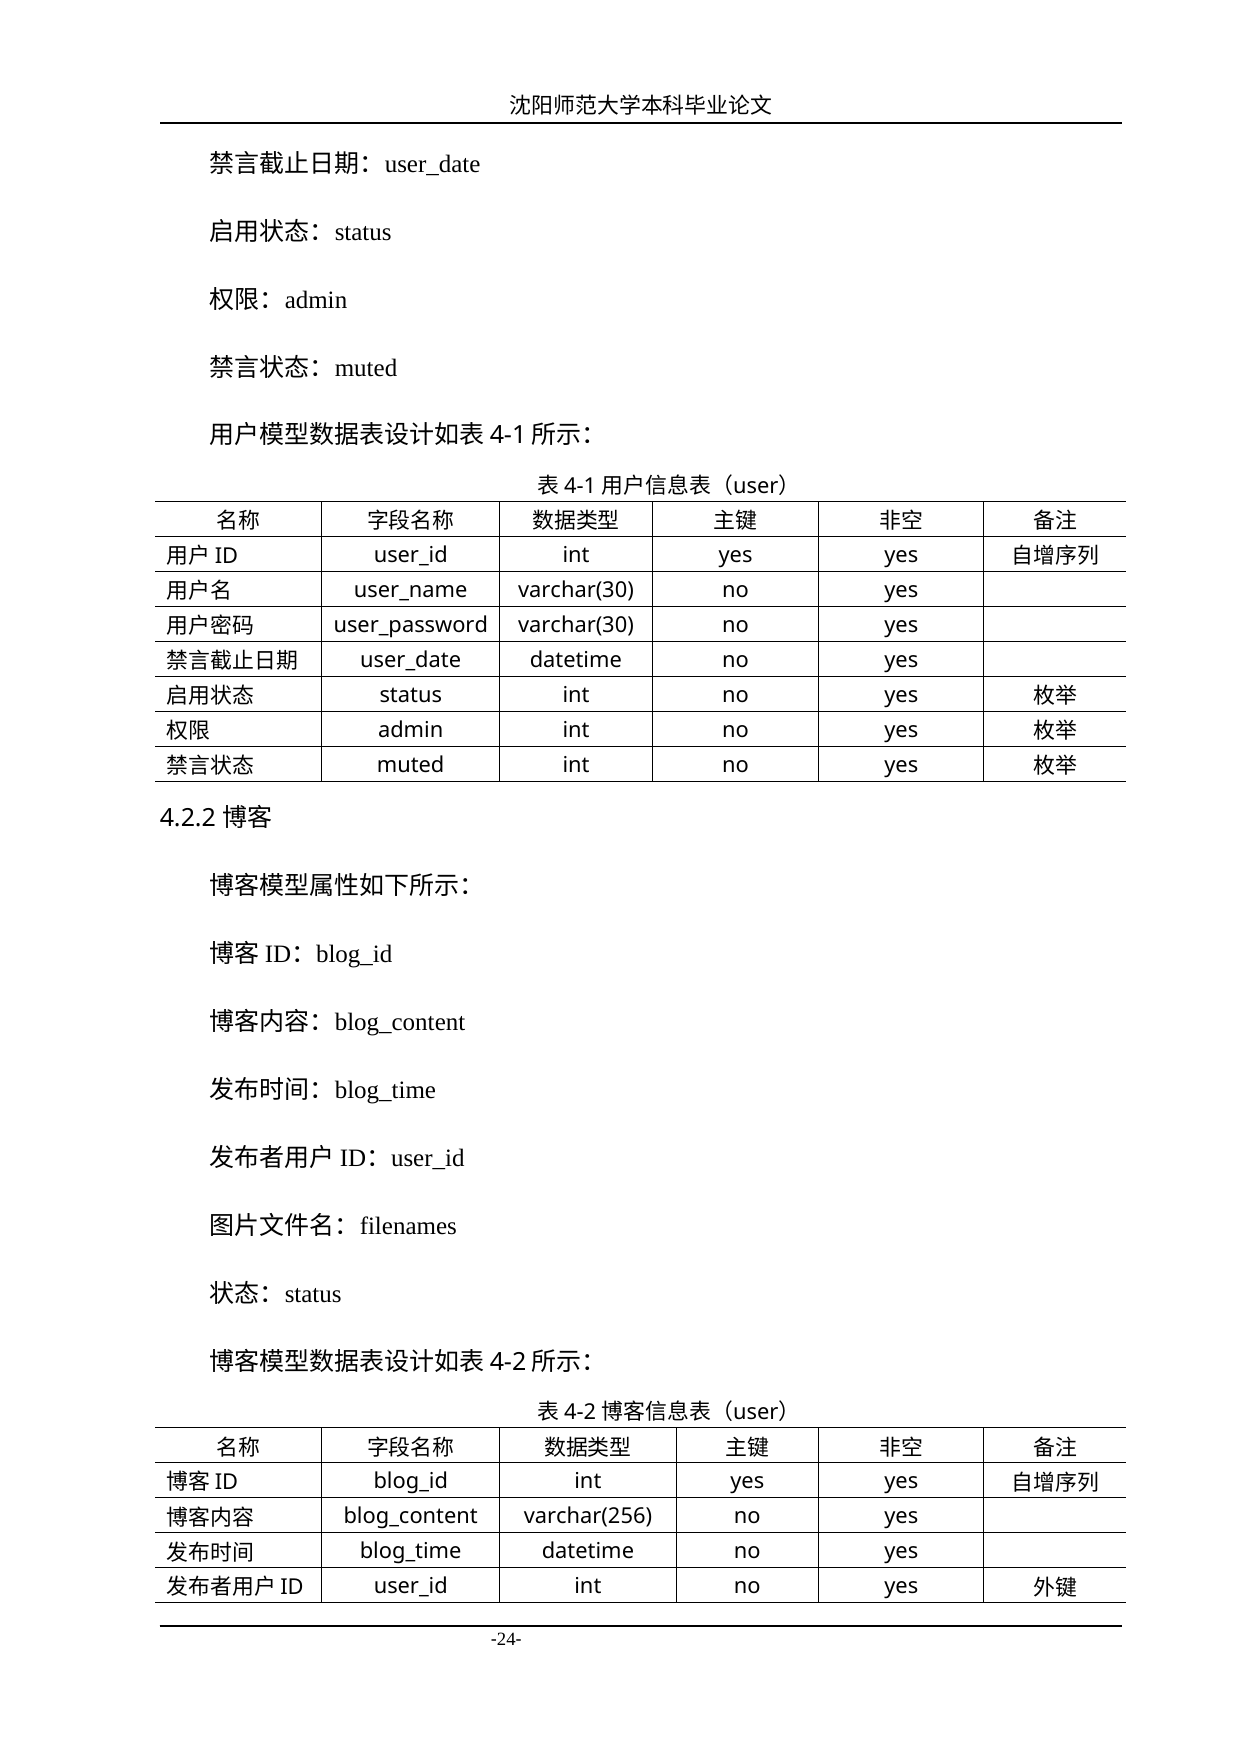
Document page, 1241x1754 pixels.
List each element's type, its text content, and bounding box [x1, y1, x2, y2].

table_cell user_name [322, 572, 499, 606]
table_cell 博客ID [155, 1463, 321, 1497]
table_cell yes [819, 1533, 983, 1567]
table_header 备注 [984, 1428, 1126, 1462]
text 禁言状态：muted [159, 331, 1122, 399]
text 图片文件名：filenames [159, 1189, 1122, 1257]
table_cell 发布时间 [155, 1533, 321, 1567]
table_header 数据类型 [500, 502, 652, 536]
table_cell no [653, 572, 818, 606]
table_cell yes [677, 1463, 818, 1497]
table_header 名称 [155, 502, 321, 536]
subtitle 4.2.2 博客 [159, 782, 1122, 850]
table_cell 用户ID [155, 537, 321, 571]
table_cell [984, 1498, 1126, 1532]
table_cell 禁言状态 [155, 747, 321, 781]
text 表4-2 博客信息表（user） [159, 1393, 1122, 1427]
text 博客模型属性如下所示： [159, 850, 1122, 918]
table_cell status [322, 677, 499, 711]
table_header 备注 [984, 502, 1126, 536]
table_cell [984, 572, 1126, 606]
table_cell int [500, 1463, 676, 1497]
table_cell yes [819, 537, 983, 571]
table_cell varchar(256) [500, 1498, 676, 1532]
table_cell yes [819, 607, 983, 641]
table_cell blog_id [322, 1463, 499, 1497]
table_cell no [653, 712, 818, 746]
table_cell blog_content [322, 1498, 499, 1532]
table_cell varchar(30) [500, 607, 652, 641]
table_cell no [677, 1533, 818, 1567]
text 状态：status [159, 1257, 1122, 1325]
table_cell varchar(30) [500, 572, 652, 606]
table_header 主键 [653, 502, 818, 536]
table_cell 枚举 [984, 677, 1126, 711]
table_cell 自增序列 [984, 537, 1126, 571]
table_cell 枚举 [984, 712, 1126, 746]
table_cell yes [653, 537, 818, 571]
table_cell user_date [322, 642, 499, 676]
table_cell 发布者用户ID [155, 1568, 321, 1602]
table_cell blog_time [322, 1533, 499, 1567]
table_header 字段名称 [322, 502, 499, 536]
table_cell admin [322, 712, 499, 746]
table_cell int [500, 677, 652, 711]
table_header 名称 [155, 1428, 321, 1462]
table_cell yes [819, 747, 983, 781]
text 禁言截止日期：user_date [159, 127, 1122, 195]
table_cell datetime [500, 642, 652, 676]
text 用户模型数据表设计如表4-1所示： [159, 399, 1122, 467]
table_cell int [500, 712, 652, 746]
text 表4-1 用户信息表（user） [159, 467, 1122, 501]
table_cell yes [819, 712, 983, 746]
table_cell no [677, 1498, 818, 1532]
table_cell yes [819, 1498, 983, 1532]
table_header 数据类型 [500, 1428, 676, 1462]
table_cell no [653, 607, 818, 641]
table_cell user_password [322, 607, 499, 641]
table_cell [984, 642, 1126, 676]
text 权限：admin [159, 263, 1122, 331]
table_cell yes [819, 1568, 983, 1602]
table_cell int [500, 747, 652, 781]
table_cell no [677, 1568, 818, 1602]
table_cell [984, 607, 1126, 641]
table_cell yes [819, 1463, 983, 1497]
table_cell yes [819, 677, 983, 711]
table_cell int [500, 1568, 676, 1602]
table_cell 博客内容 [155, 1498, 321, 1532]
table_cell yes [819, 642, 983, 676]
table_cell 自增序列 [984, 1463, 1126, 1497]
table_header 非空 [819, 1428, 983, 1462]
text 博客模型数据表设计如表4-2所示： [159, 1325, 1122, 1393]
table_cell int [500, 537, 652, 571]
text 启用状态：status [159, 195, 1122, 263]
table_cell datetime [500, 1533, 676, 1567]
table_cell 权限 [155, 712, 321, 746]
table_cell 启用状态 [155, 677, 321, 711]
table_cell muted [322, 747, 499, 781]
table_cell 用户密码 [155, 607, 321, 641]
table_header 字段名称 [322, 1428, 499, 1462]
text 发布者用户ID：user_id [159, 1122, 1122, 1189]
table_cell no [653, 747, 818, 781]
table_cell 禁言截止日期 [155, 642, 321, 676]
table_cell 外键 [984, 1568, 1126, 1602]
table_cell [984, 1533, 1126, 1567]
table_cell no [653, 642, 818, 676]
table_header 主键 [677, 1428, 818, 1462]
text 博客ID：blog_id [159, 918, 1122, 986]
table_header 非空 [819, 502, 983, 536]
text 博客内容：blog_content [159, 986, 1122, 1054]
table_cell user_id [322, 1568, 499, 1602]
table_cell 用户名 [155, 572, 321, 606]
table_cell user_id [322, 537, 499, 571]
table_cell no [653, 677, 818, 711]
table_cell yes [819, 572, 983, 606]
table_cell 枚举 [984, 747, 1126, 781]
text 发布时间：blog_time [159, 1054, 1122, 1122]
